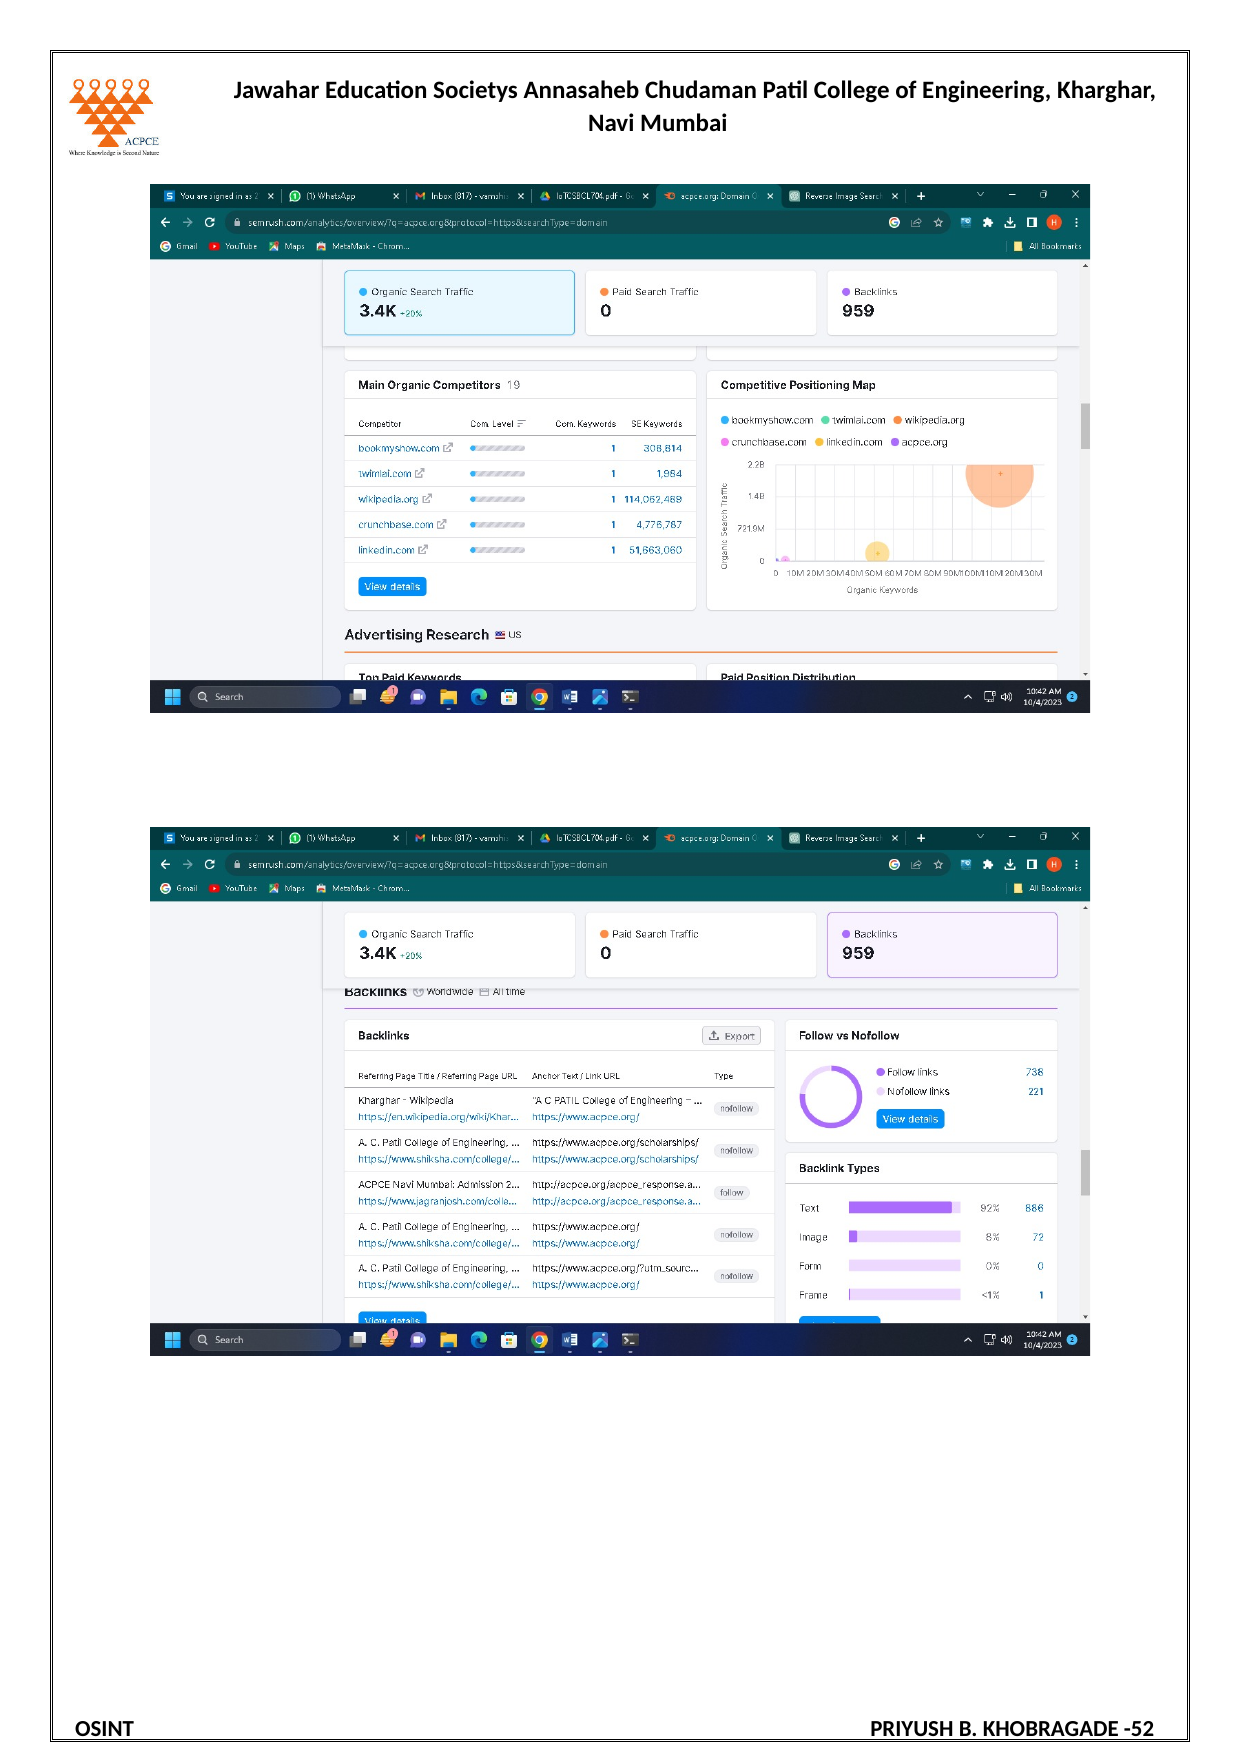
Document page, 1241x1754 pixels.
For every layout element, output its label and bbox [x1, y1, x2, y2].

picture [150, 827, 1091, 1356]
picture [53, 61, 176, 174]
picture [150, 184, 1091, 713]
